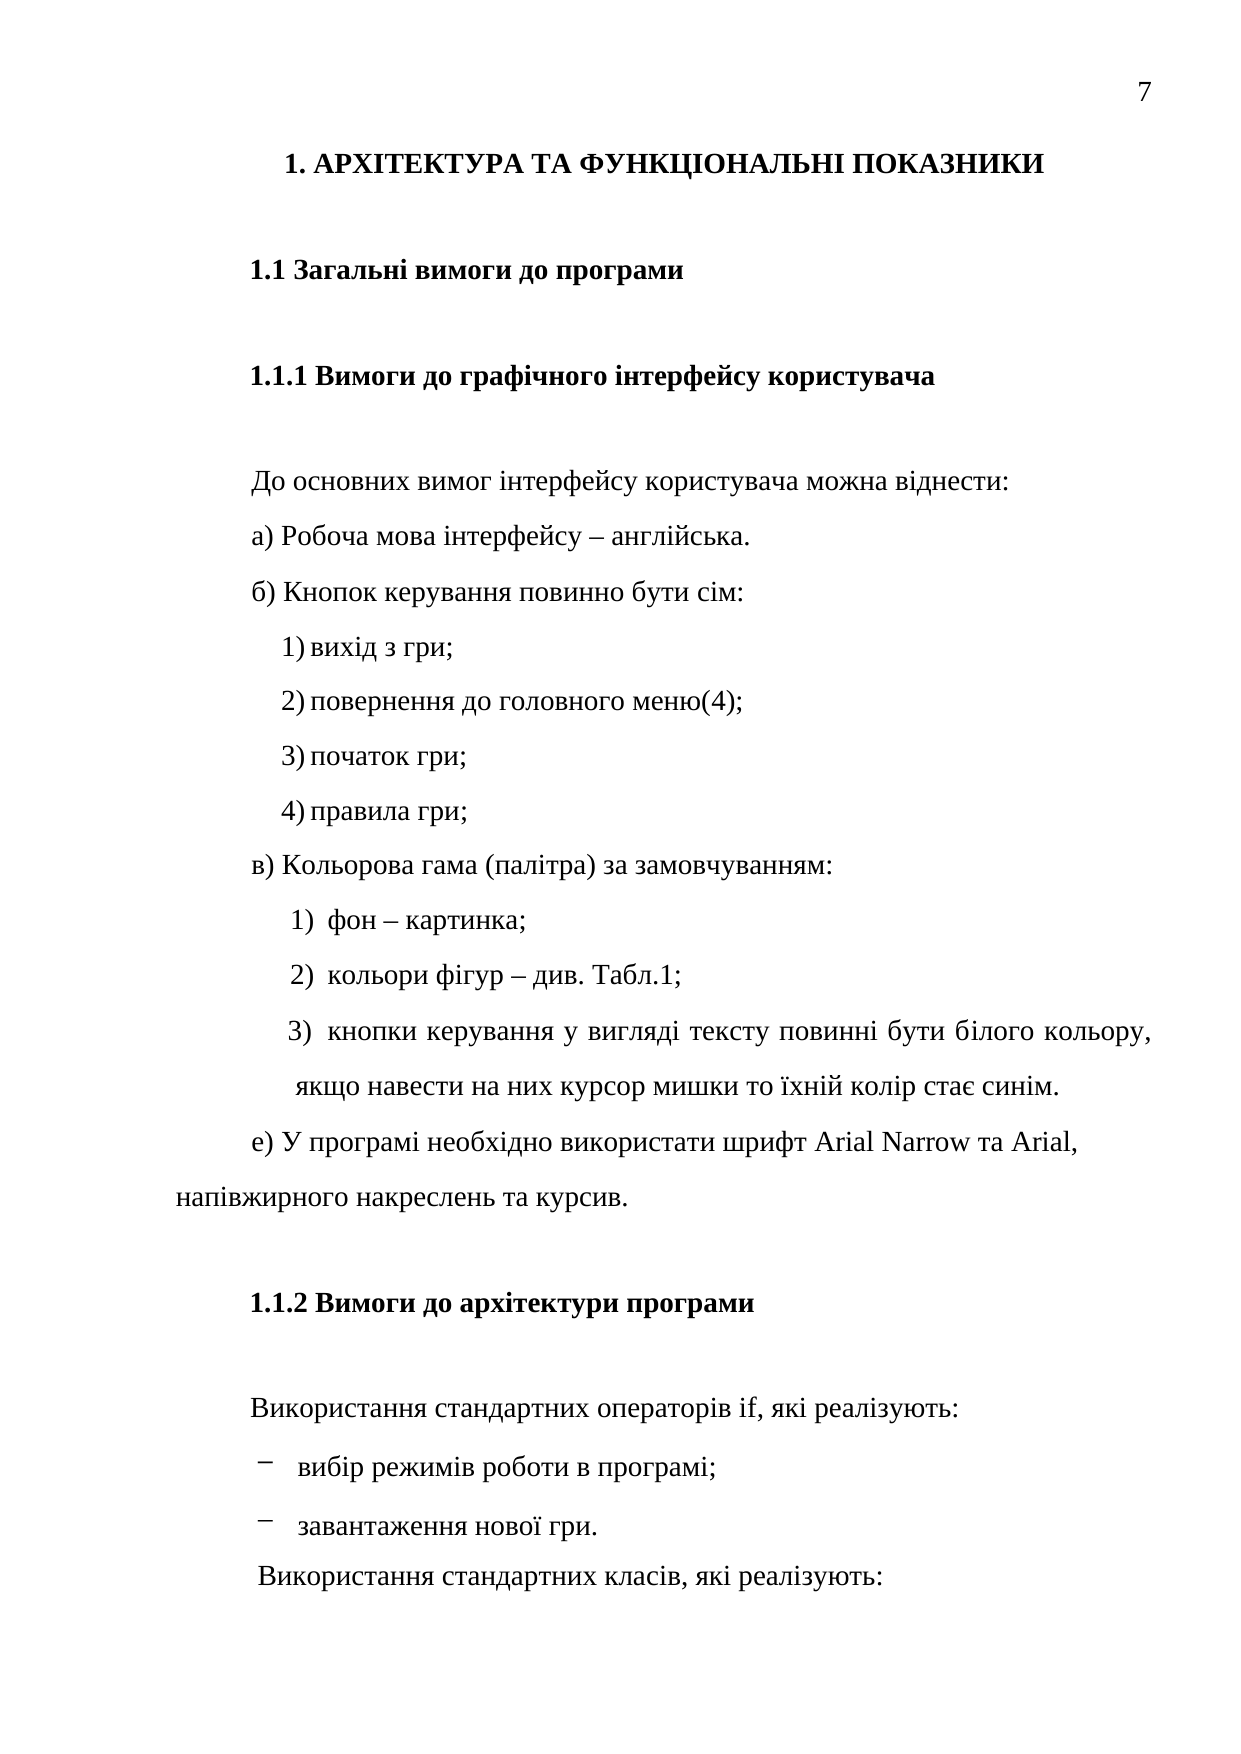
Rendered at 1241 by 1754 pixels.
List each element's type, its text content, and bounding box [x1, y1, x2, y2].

text напівжирного накреслень та курсив. [176, 1179, 1152, 1213]
picture [257, 1440, 290, 1477]
subtitle 1. АРХІТЕКТУРА ТА ФУНКЦІОНАЛЬНІ ПОКАЗНИКИ [284, 147, 1152, 180]
subtitle 1.1.1 Вимоги до графічного інтерфейсу користувача [249, 358, 1152, 392]
text е) У програмі необхідно використати шрифт Arial Narrow та Arial, [251, 1124, 1152, 1157]
list вихід з гри; [281, 629, 1152, 662]
text завантаження нової гри. [250, 1499, 1059, 1541]
text в) Кольорова гама (палітра) за замовчуванням: [251, 847, 1152, 881]
list фон – картинка; [290, 902, 1152, 936]
list початок гри; [281, 738, 1152, 772]
picture [257, 1499, 290, 1535]
text вибір режимів роботи в програмі; [250, 1440, 1059, 1482]
text б) Кнопок керування повинно бути сім: [251, 574, 1152, 607]
list повернення до головного меню(4); [281, 683, 1152, 717]
text До основних вимог інтерфейсу користувача можна віднести: [251, 463, 1152, 497]
subtitle 1.1.2 Вимоги до архітектури програми [249, 1285, 1152, 1318]
subtitle 1.1 Загальні вимоги до програми [249, 252, 1152, 286]
text Використання стандартних операторів if, які реалізують: [250, 1390, 1059, 1424]
text Використання стандартних класів, які реалізують: [250, 1558, 908, 1591]
list кнопки керування у вигляді тексту повинні бути білого кольору, якщо навести на них курсор мишки то їхній колір стає синім. [287, 1013, 1152, 1102]
list кольори фігур – див. Табл.1; [290, 957, 1152, 991]
list правила гри; [281, 793, 1152, 826]
text а) Робоча мова інтерфейсу – англійська. [251, 518, 1152, 552]
